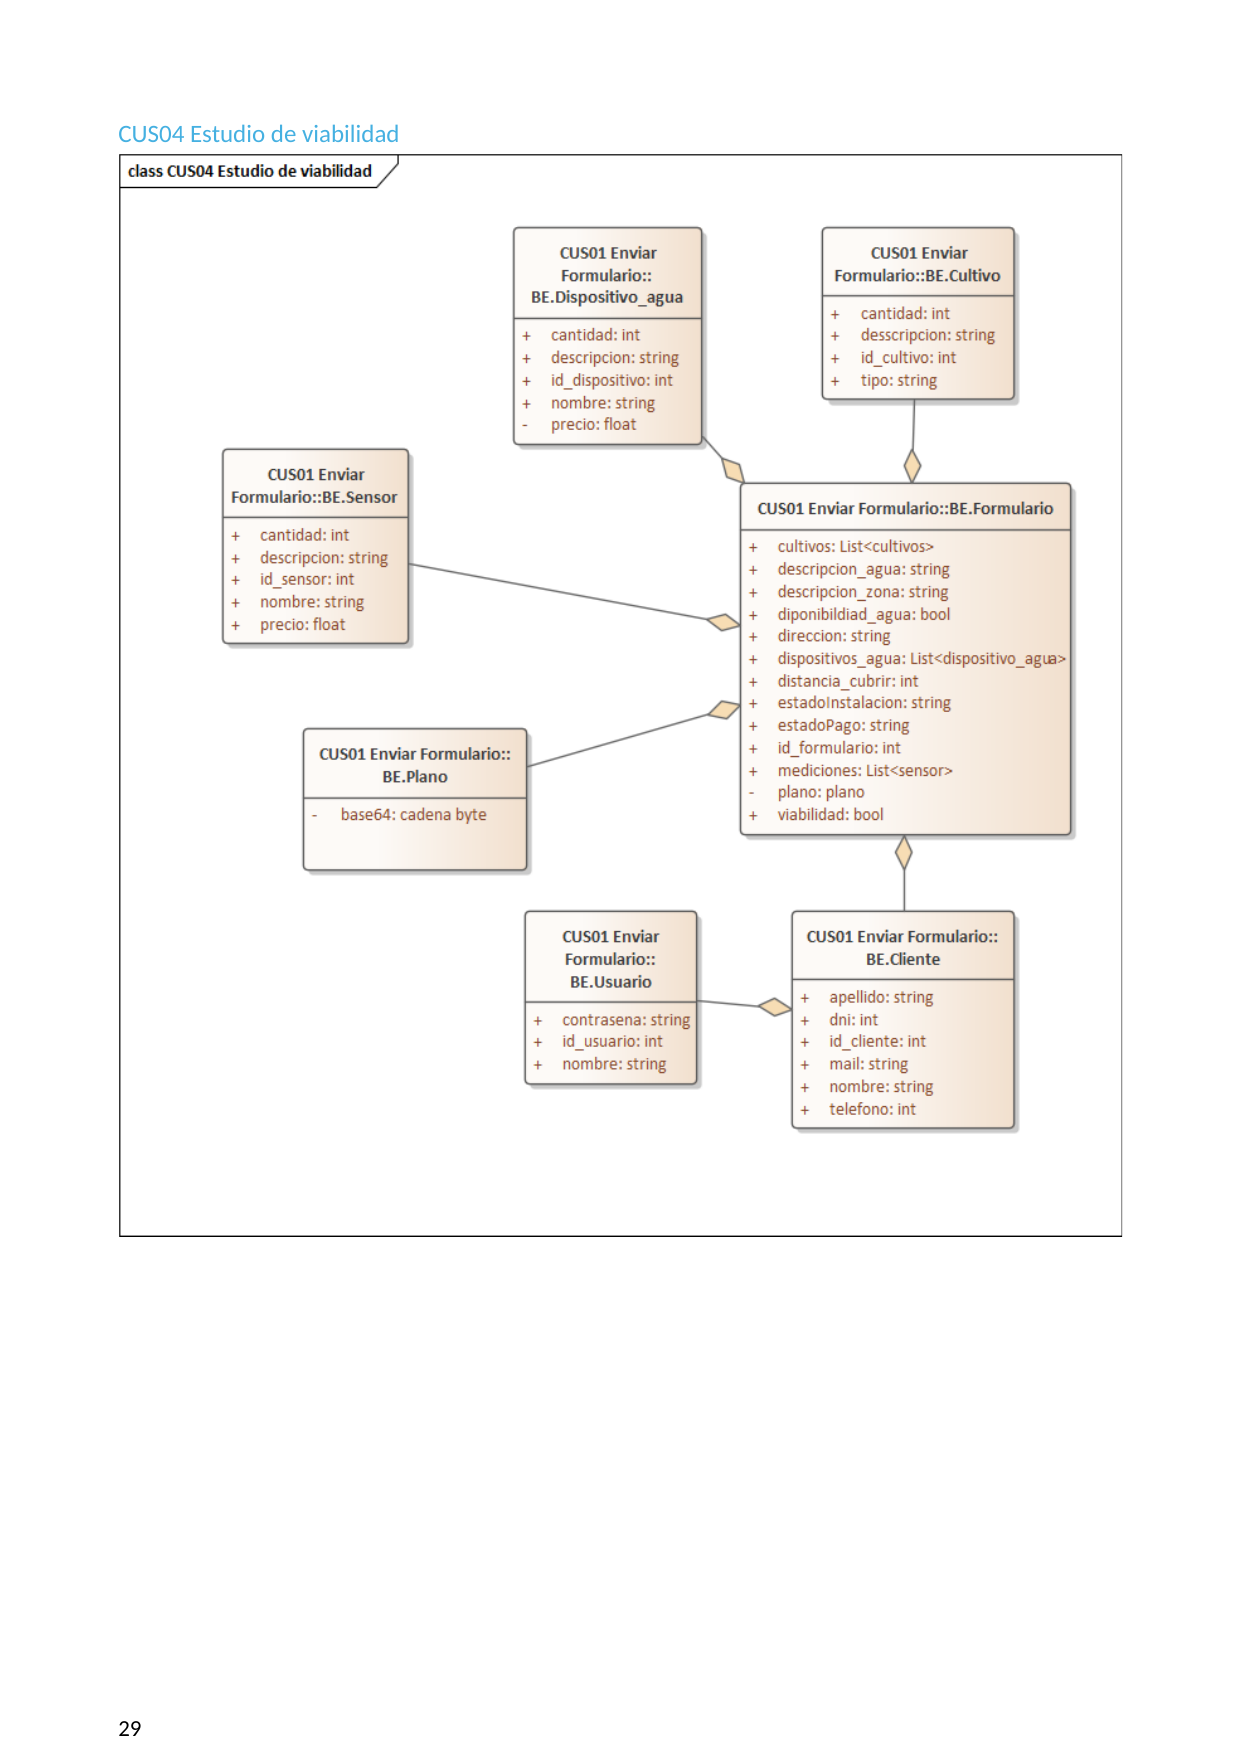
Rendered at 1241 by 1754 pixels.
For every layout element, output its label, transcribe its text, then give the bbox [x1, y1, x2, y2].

picture [118, 153, 1123, 1237]
subtitle CUS04 Estudio de viabilidad [118, 118, 1122, 149]
